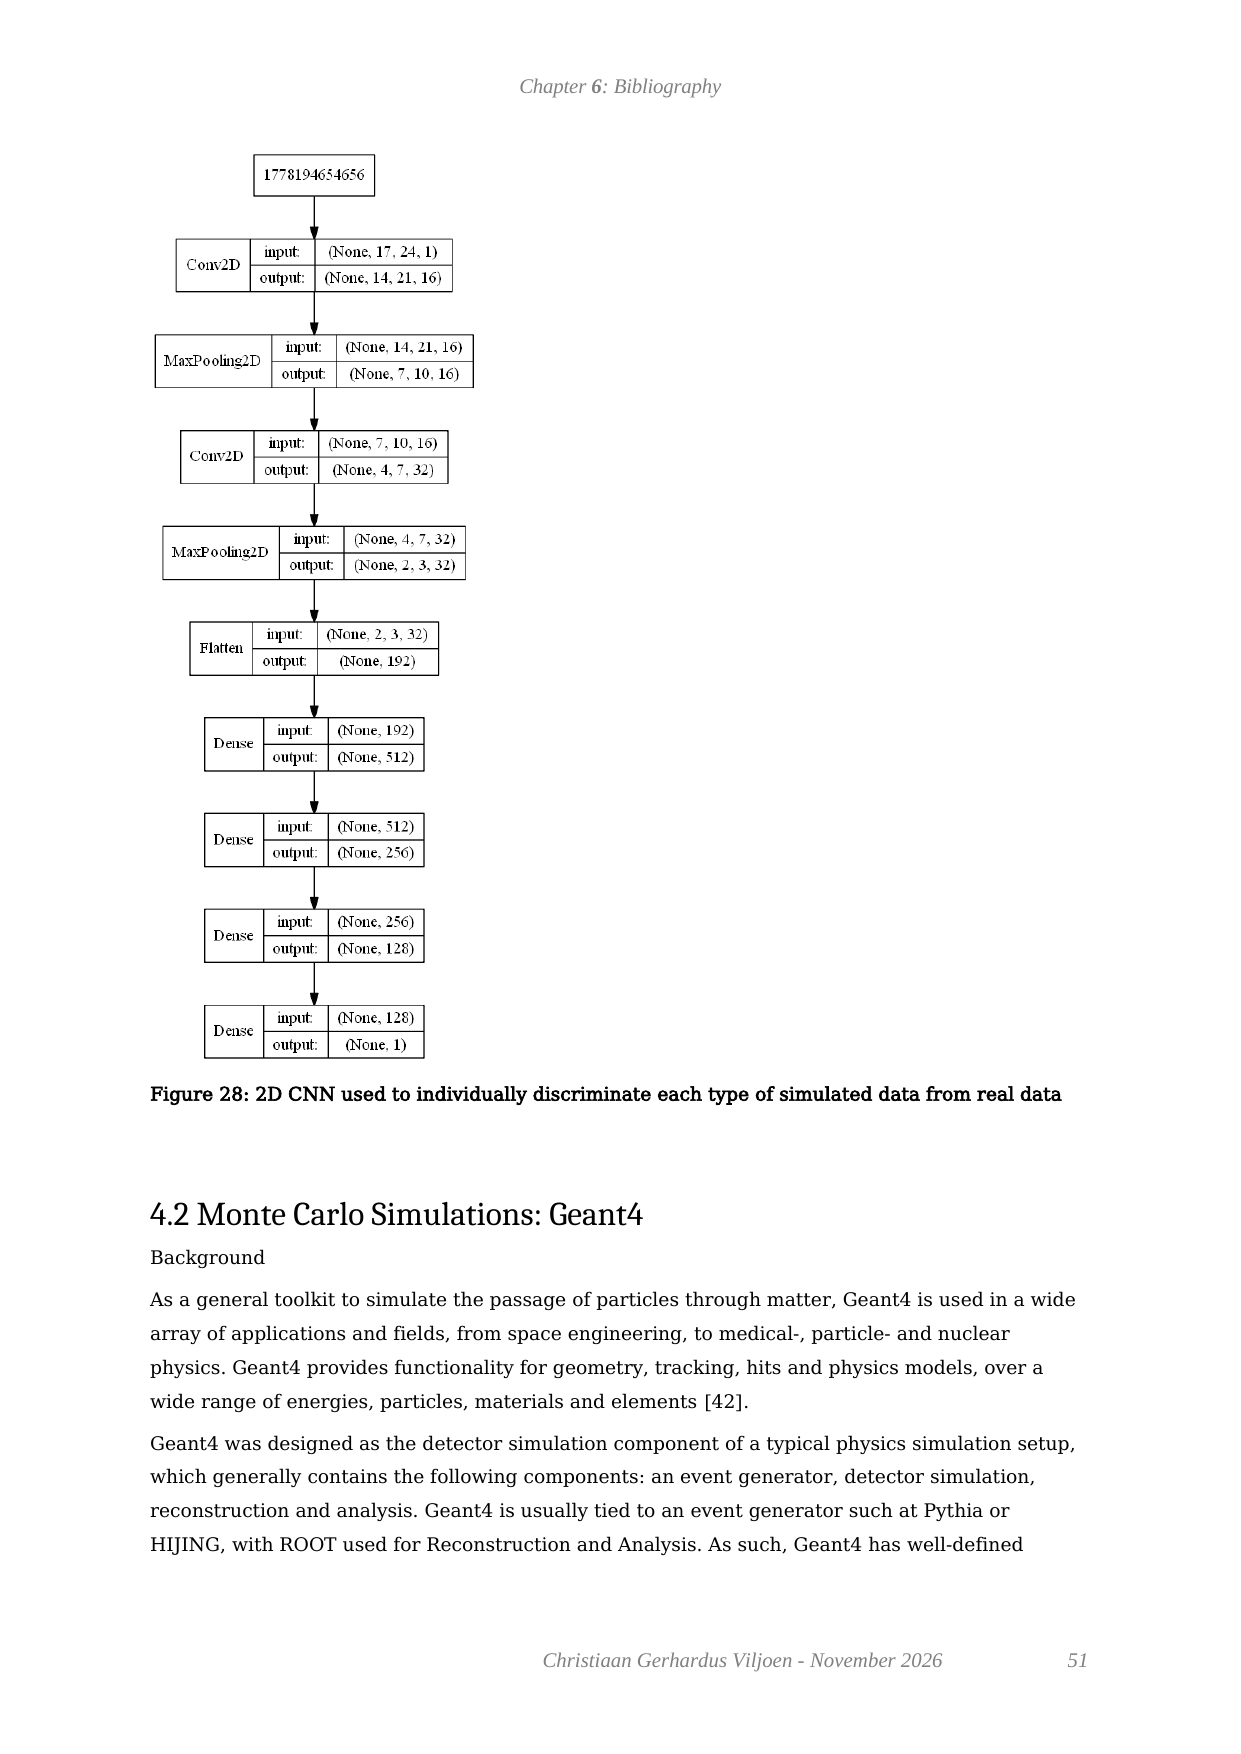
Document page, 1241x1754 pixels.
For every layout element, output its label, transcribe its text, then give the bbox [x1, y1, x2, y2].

picture [150, 150, 478, 1063]
subtitle Monte Carlo Simulations: Geant4 [150, 1195, 1090, 1233]
text Background [150, 1246, 1090, 1268]
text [150, 1431, 1090, 1555]
text Figure 28: 2D CNN used to individually discriminate each type of simulated data from real data [150, 1082, 1090, 1104]
text As a general toolkit to simulate the passage of particles through matter, Geant4 is used in a wide array of applications and fields, from space engineering, to medical-, particle- and nuclear physics. Geant4 provides functionality for geometry, tracking, hits and physics models, over a wide range of energies, particles, materials and elements . [150, 1288, 1090, 1412]
